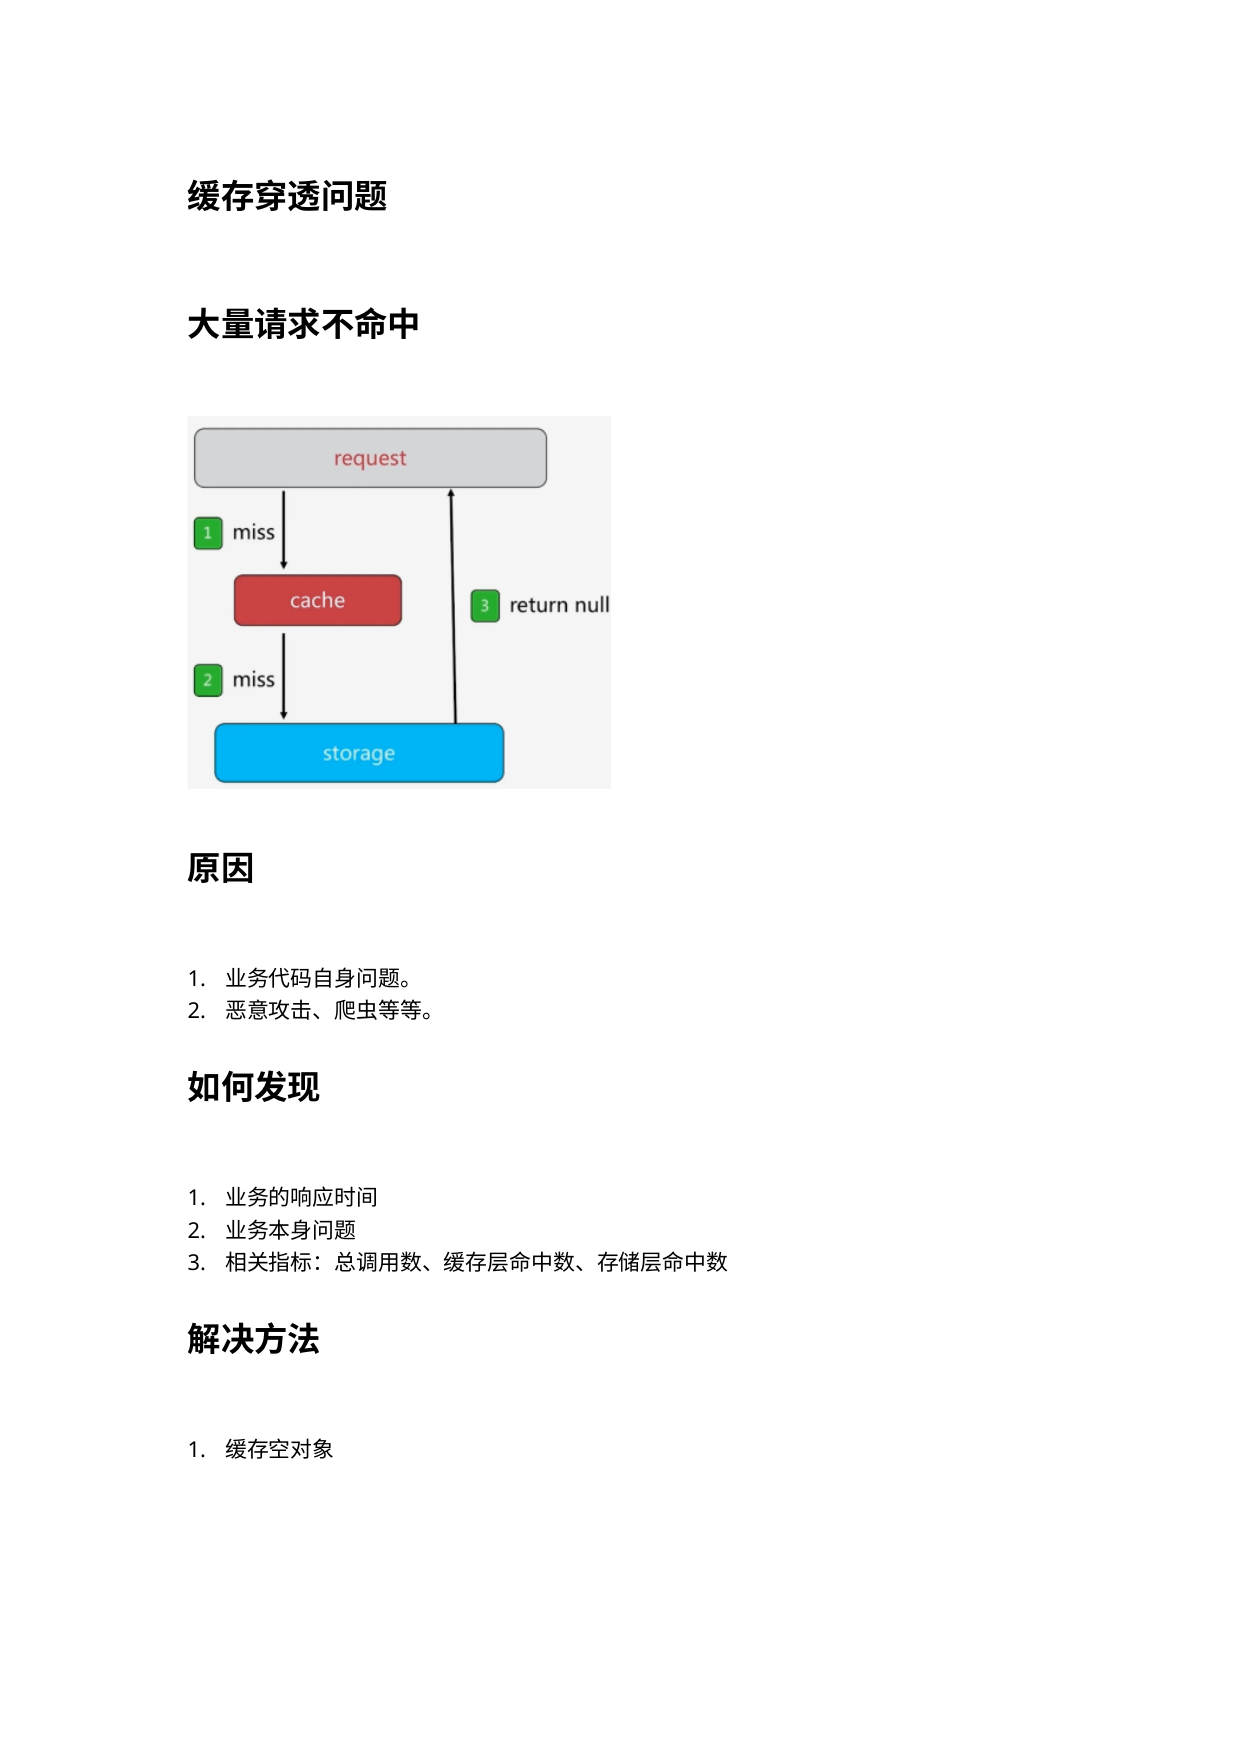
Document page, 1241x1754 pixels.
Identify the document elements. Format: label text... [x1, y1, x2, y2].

list 业务本身问题 [187, 1212, 1053, 1245]
subtitle 缓存穿透问题 [187, 162, 1053, 227]
list 恶意攻击、爬虫等等。 [187, 993, 1053, 1026]
list 业务代码自身问题。 [187, 961, 1053, 993]
subtitle 原因 [187, 833, 1053, 898]
subtitle 大量请求不命中 [187, 289, 1053, 354]
picture [187, 416, 612, 789]
subtitle 解决方法 [187, 1304, 1053, 1369]
list 相关指标：总调用数、缓存层命中数、存储层命中数 [187, 1245, 1053, 1277]
subtitle 如何发现 [187, 1053, 1053, 1118]
list 缓存空对象 [187, 1432, 1053, 1464]
list 业务的响应时间 [187, 1180, 1053, 1212]
